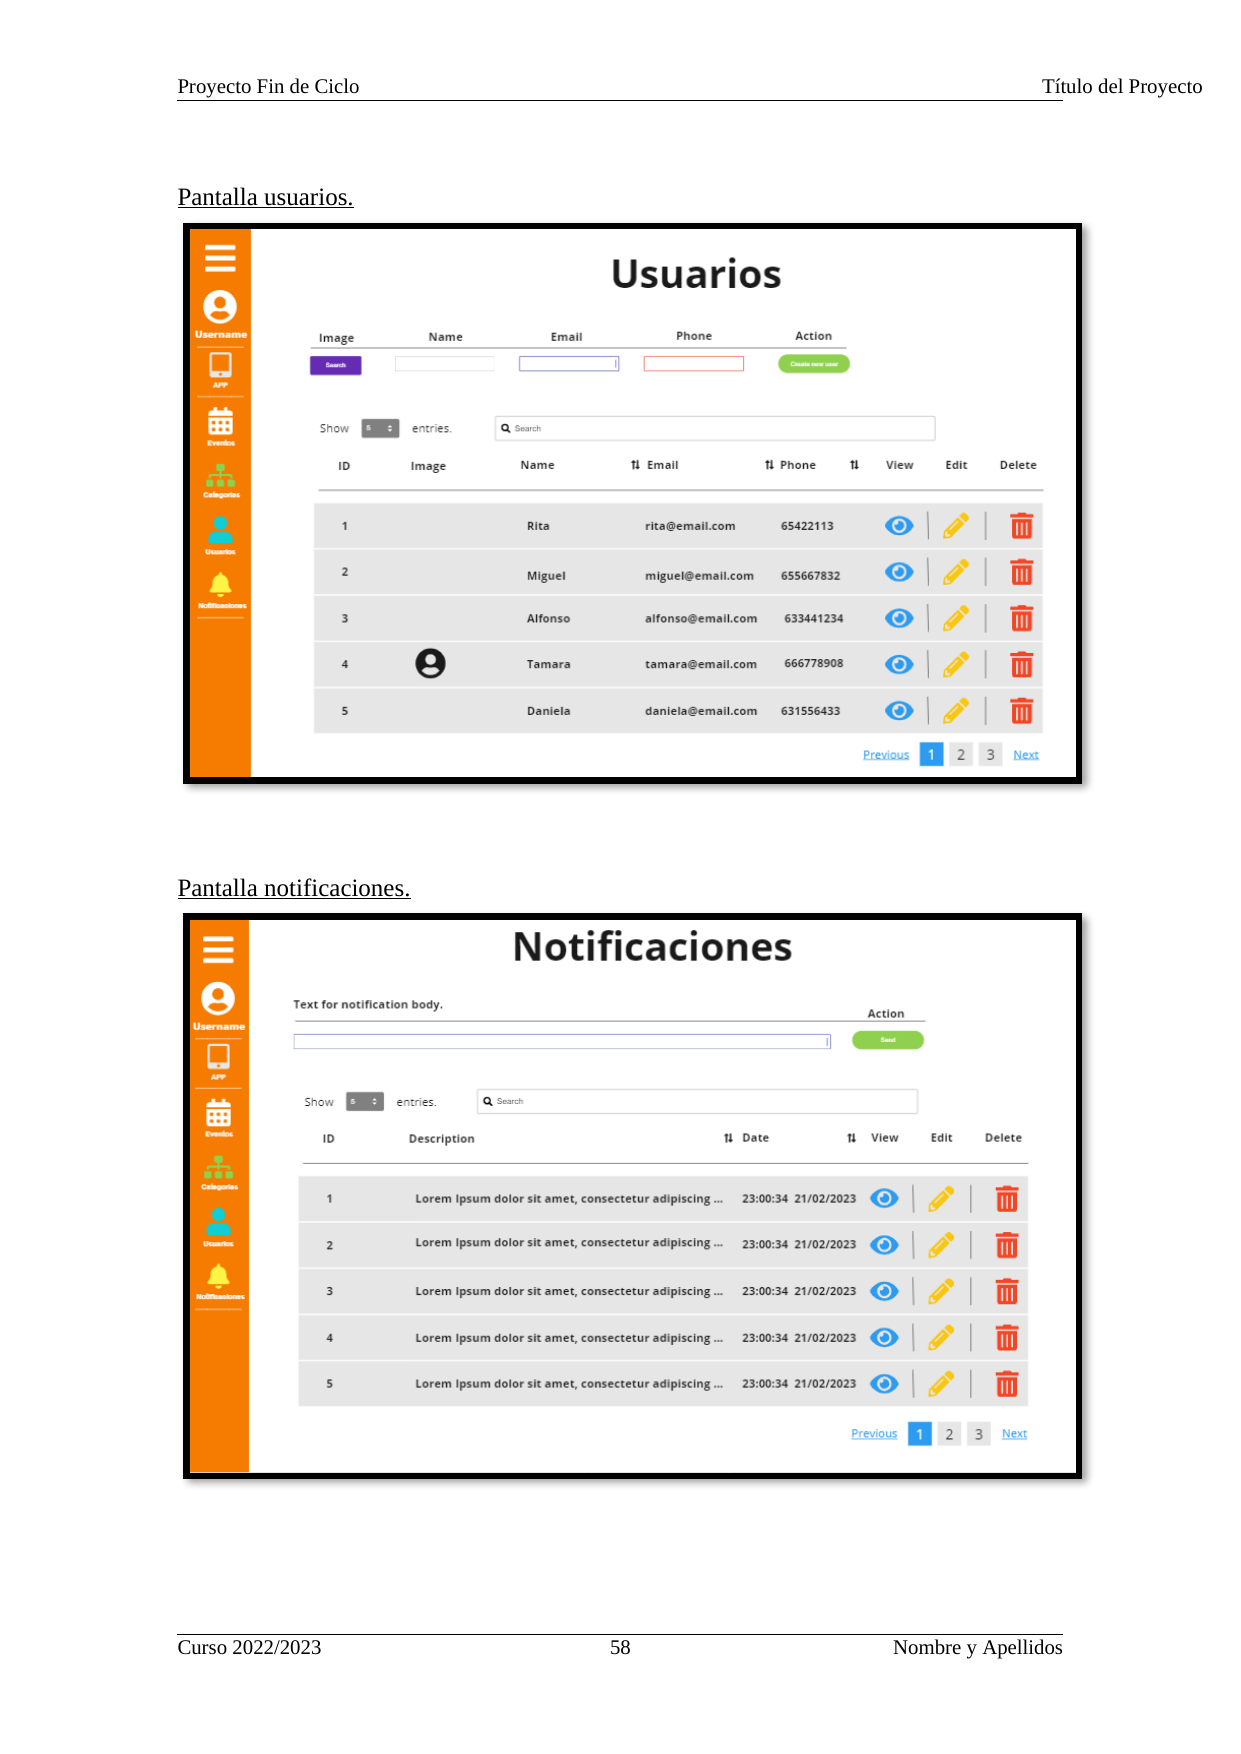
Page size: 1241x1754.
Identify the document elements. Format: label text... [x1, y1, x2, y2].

text Pantalla notificaciones. [177, 873, 1063, 901]
picture [190, 229, 1076, 777]
text Pantalla usuarios. [177, 182, 1063, 211]
picture [190, 920, 1076, 1473]
